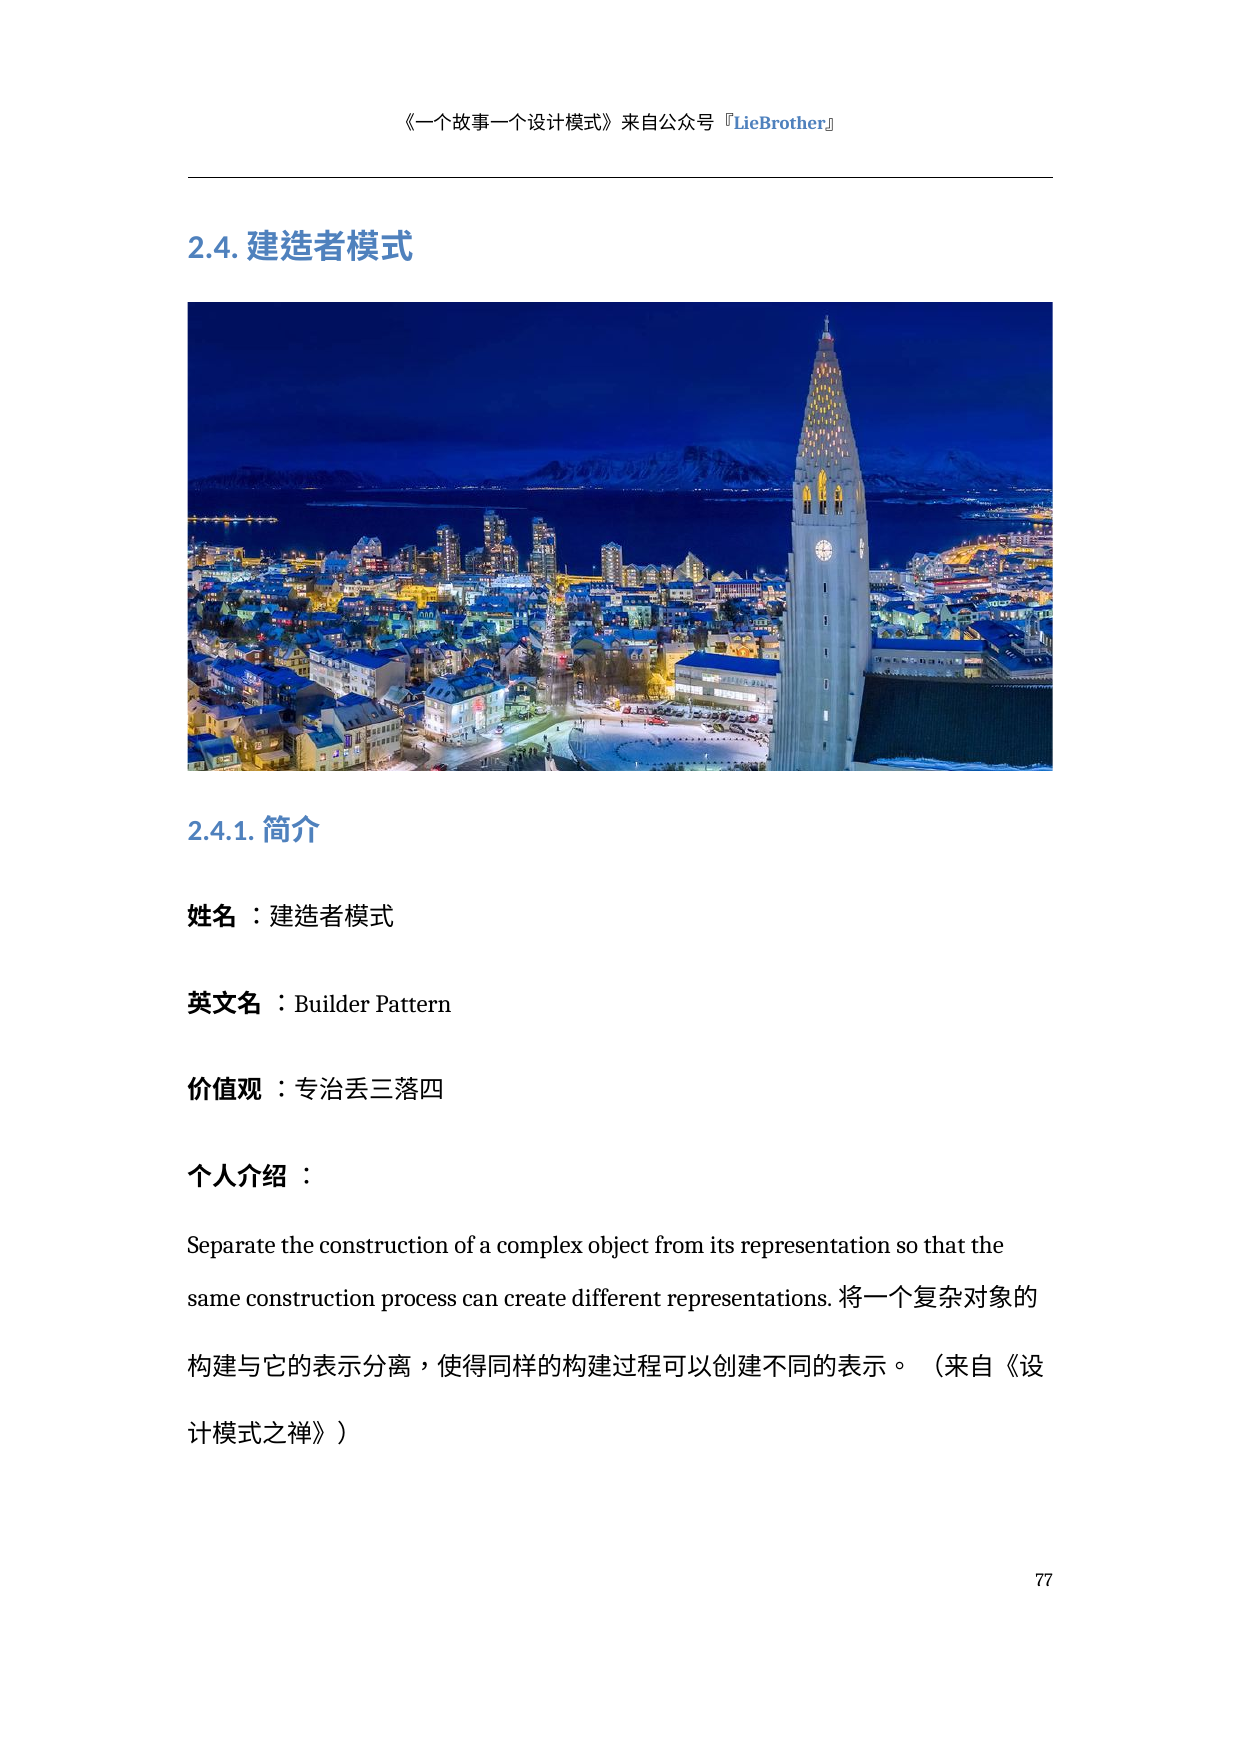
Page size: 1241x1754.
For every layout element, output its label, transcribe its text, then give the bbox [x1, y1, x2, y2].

picture [187, 302, 1053, 771]
text 个人介绍 ： [187, 1142, 1053, 1209]
text 价值观 ：专治丢三落四 [187, 1055, 1053, 1123]
text Separate the construction of a complex object from its representation so that the same construction process can create different representations. 将一个复杂对象的构建与它的表示分离，使得同样的构建过程可以创建不同的表示。 （来自《设计模式之禅》） [187, 1228, 1053, 1466]
text 姓名 ：建造者模式 [187, 882, 1053, 949]
text 英文名 ：Builder Pattern [187, 968, 1053, 1036]
subtitle 2.4. 建造者模式 [187, 212, 1053, 280]
subtitle 2.4.1. 简介 [187, 795, 1053, 863]
